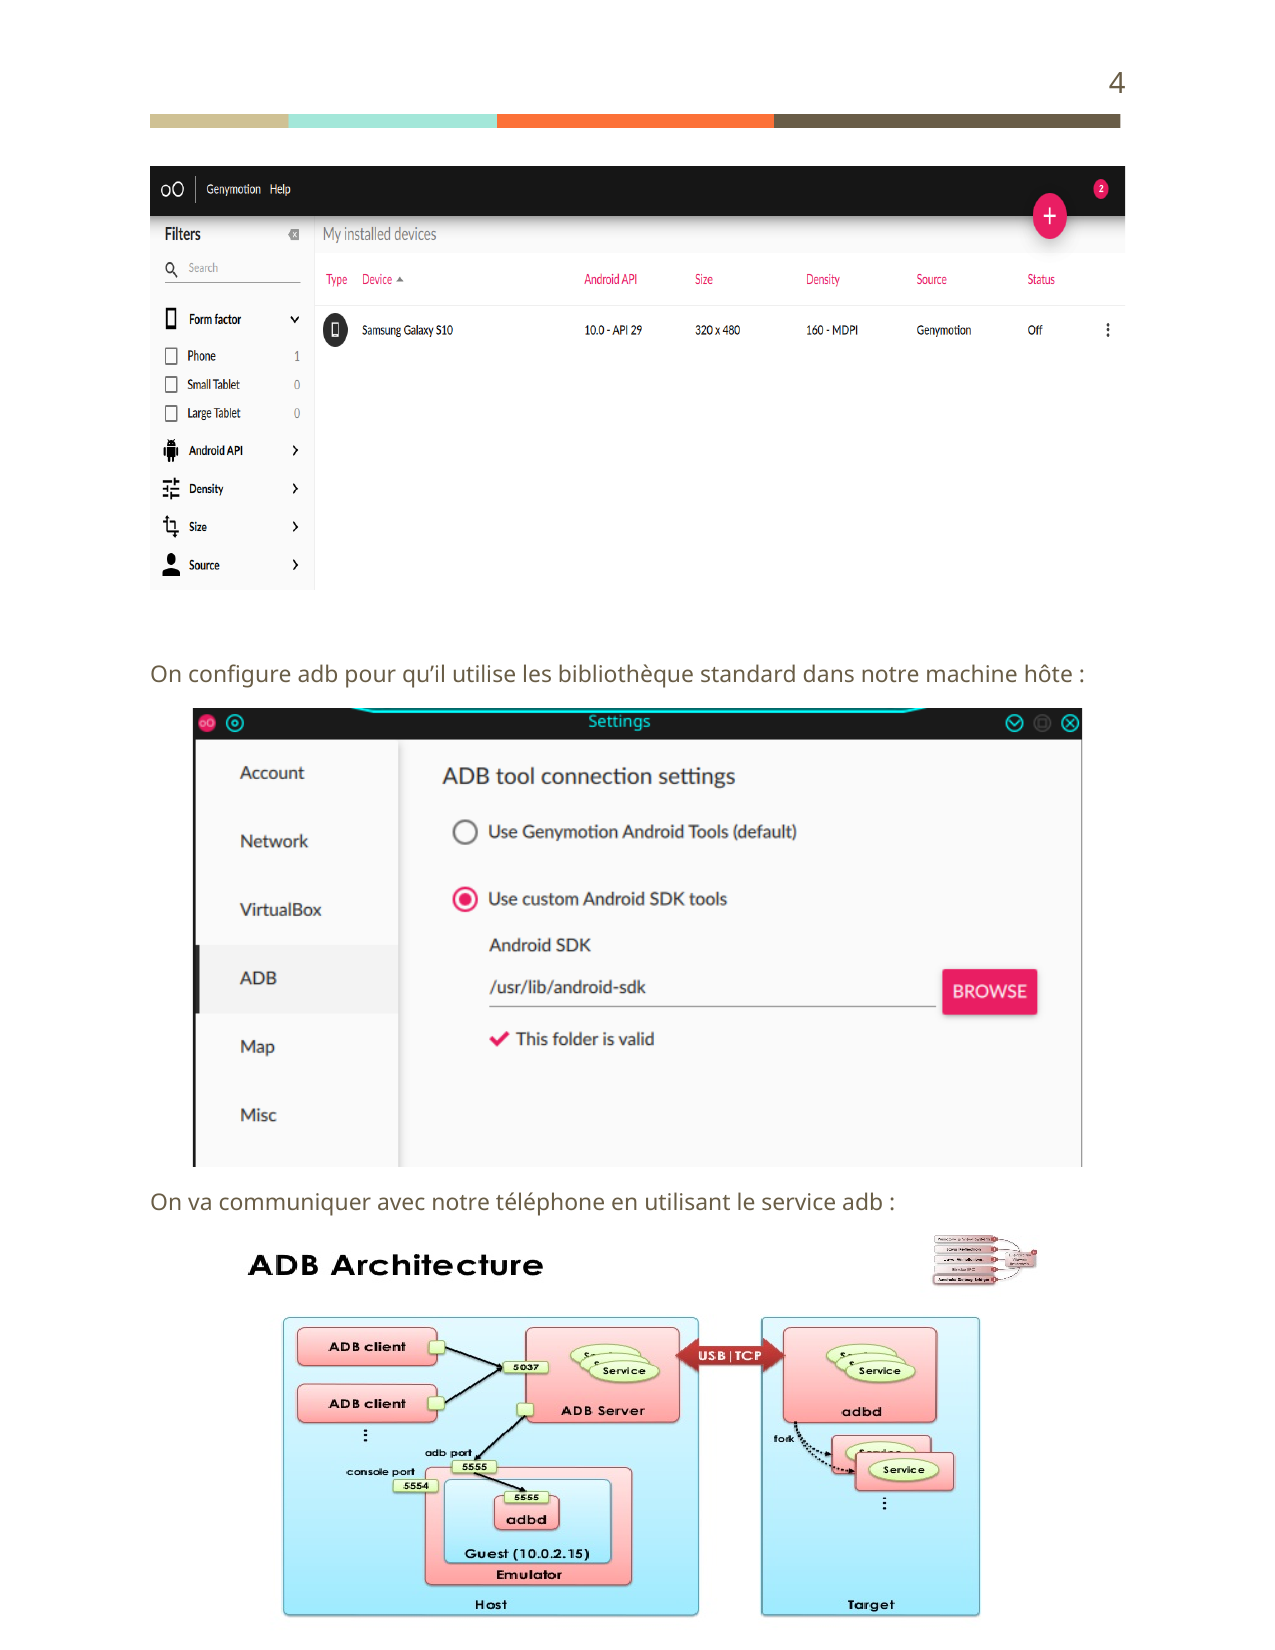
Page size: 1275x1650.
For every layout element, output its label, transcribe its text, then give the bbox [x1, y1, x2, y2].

picture [235, 1235, 1040, 1631]
picture [192, 708, 1083, 1167]
picture [150, 114, 1121, 128]
picture [150, 166, 1125, 590]
text On va communiquer avec notre téléphone en utilisant le service adb : [150, 1186, 1125, 1217]
text On configure adb pour qu’il utilise les bibliothèque standard dans notre machine hôte : [150, 658, 1125, 689]
